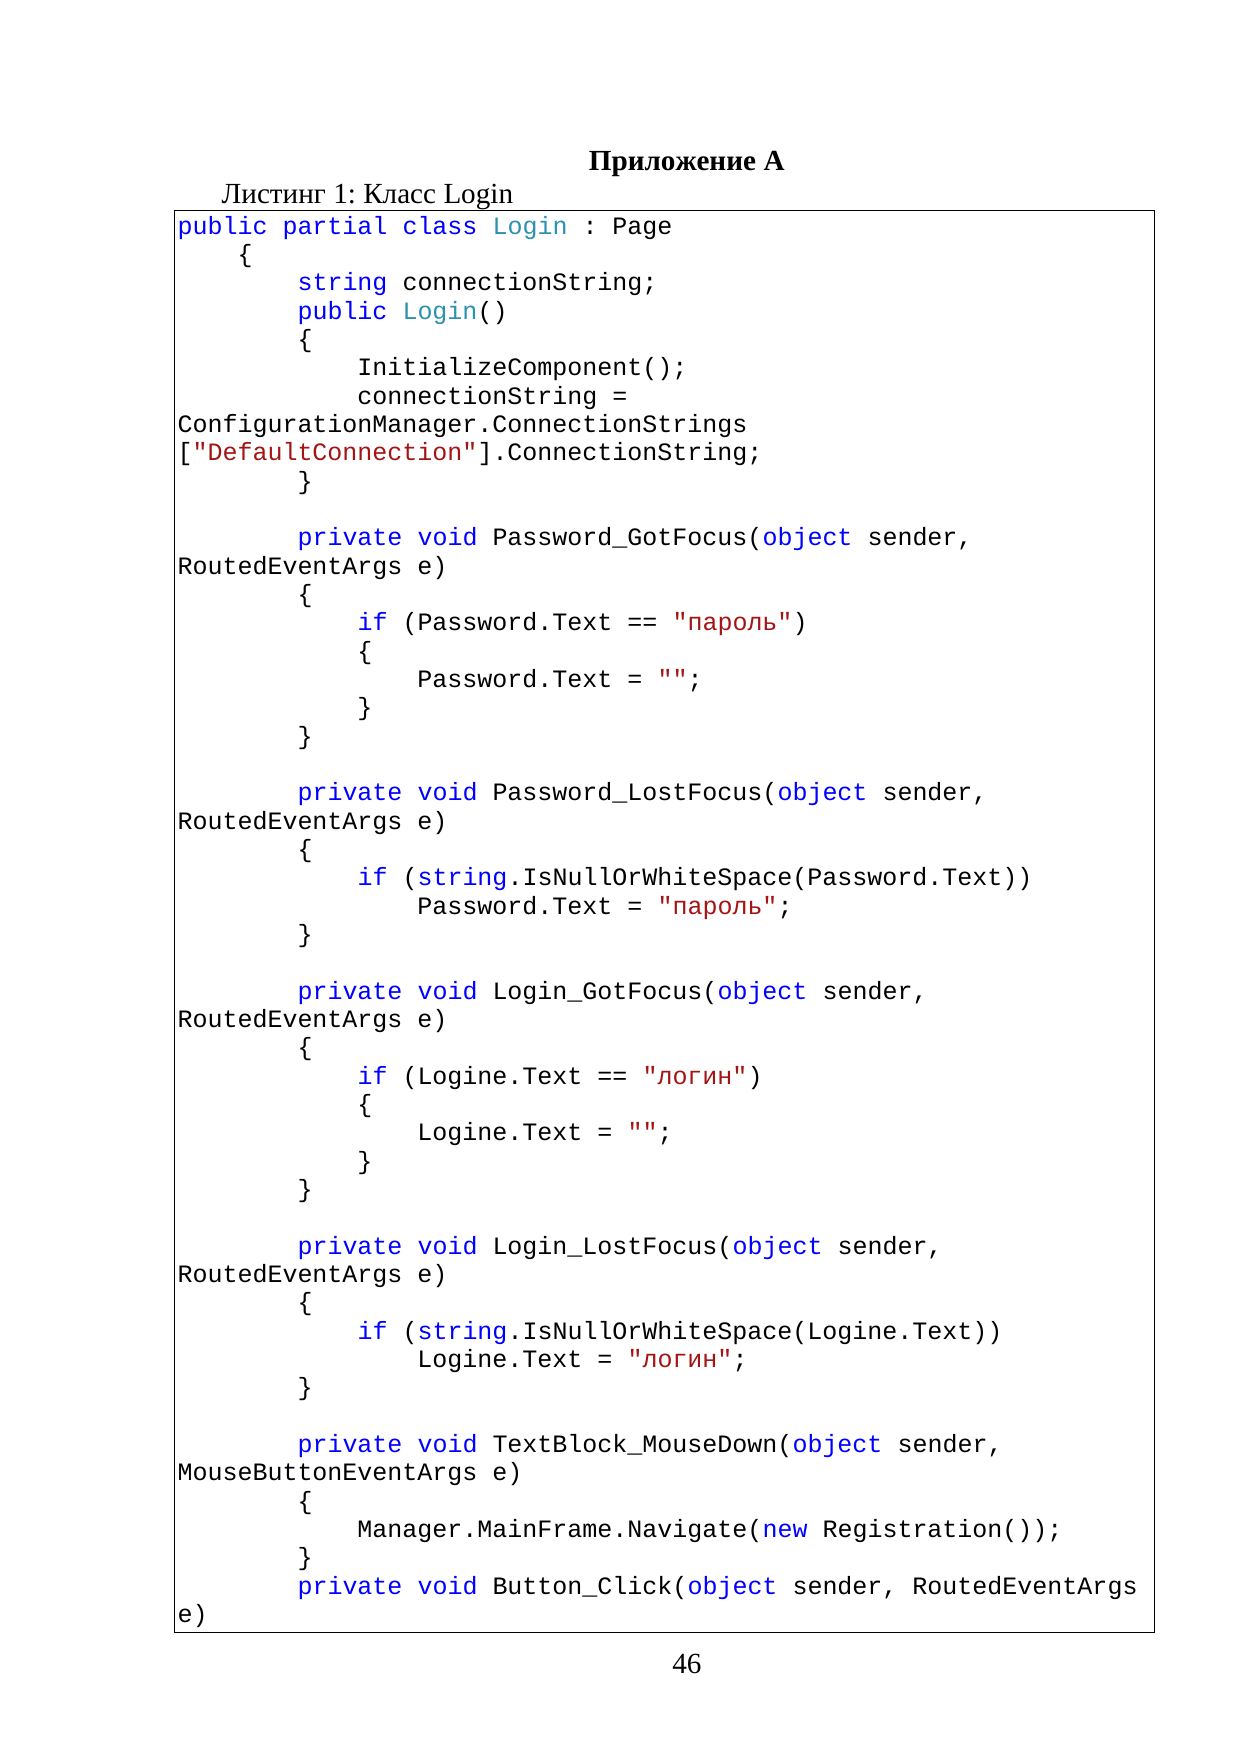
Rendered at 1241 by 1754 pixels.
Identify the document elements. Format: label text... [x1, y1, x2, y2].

text private void Password_GotFocus(object sender, RoutedEventArgs e) [177, 525, 1152, 582]
text { [177, 1092, 1152, 1120]
text private void Login_LostFocus(object sender, RoutedEventArgs e) [177, 1233, 1152, 1290]
text Manager.MainFrame.Navigate(new Registration()); [177, 1517, 1152, 1545]
text } [177, 723, 1152, 752]
text private void Password_LostFocus(object sender, RoutedEventArgs e) [177, 780, 1152, 837]
text public Login() [177, 298, 1152, 327]
text connectionString = ConfigurationManager.ConnectionStrings["DefaultConnection"].ConnectionString; [177, 383, 1152, 468]
text if (string.IsNullOrWhiteSpace(Password.Text)) [177, 865, 1152, 893]
text { [177, 582, 1152, 610]
text { [177, 638, 1152, 667]
text } [177, 1545, 1152, 1570]
text Logine.Text = ""; [177, 1120, 1152, 1148]
text Листинг 1: Класс Login [177, 177, 1152, 210]
text private void TextBlock_MouseDown(object sender, MouseButtonEventArgs e) [177, 1432, 1152, 1488]
text string connectionString; [177, 270, 1152, 298]
text { [177, 1035, 1152, 1063]
text } [177, 1148, 1152, 1177]
text } [177, 1375, 1152, 1403]
text private void Button_Click(object sender, RoutedEventArgs e) [175, 1570, 1154, 1632]
text { [177, 327, 1152, 355]
text { [177, 1290, 1152, 1318]
text { [177, 837, 1152, 865]
text if (Logine.Text == "логин") [177, 1063, 1152, 1092]
text } [177, 695, 1152, 723]
text InitializeComponent(); [177, 355, 1152, 383]
subtitle Приложение А [177, 143, 1152, 177]
text } [177, 922, 1152, 950]
text Password.Text = "пароль"; [177, 893, 1152, 922]
text } [177, 468, 1152, 497]
text { [177, 242, 1152, 270]
text public partial class Login : Page [175, 211, 1154, 242]
text if (string.IsNullOrWhiteSpace(Logine.Text)) [177, 1318, 1152, 1347]
text } [177, 1177, 1152, 1205]
text { [177, 1488, 1152, 1517]
text if (Password.Text == "пароль") [177, 610, 1152, 638]
text private void Login_GotFocus(object sender, RoutedEventArgs e) [177, 978, 1152, 1035]
text Logine.Text = "логин"; [177, 1347, 1152, 1375]
text Password.Text = ""; [177, 667, 1152, 695]
